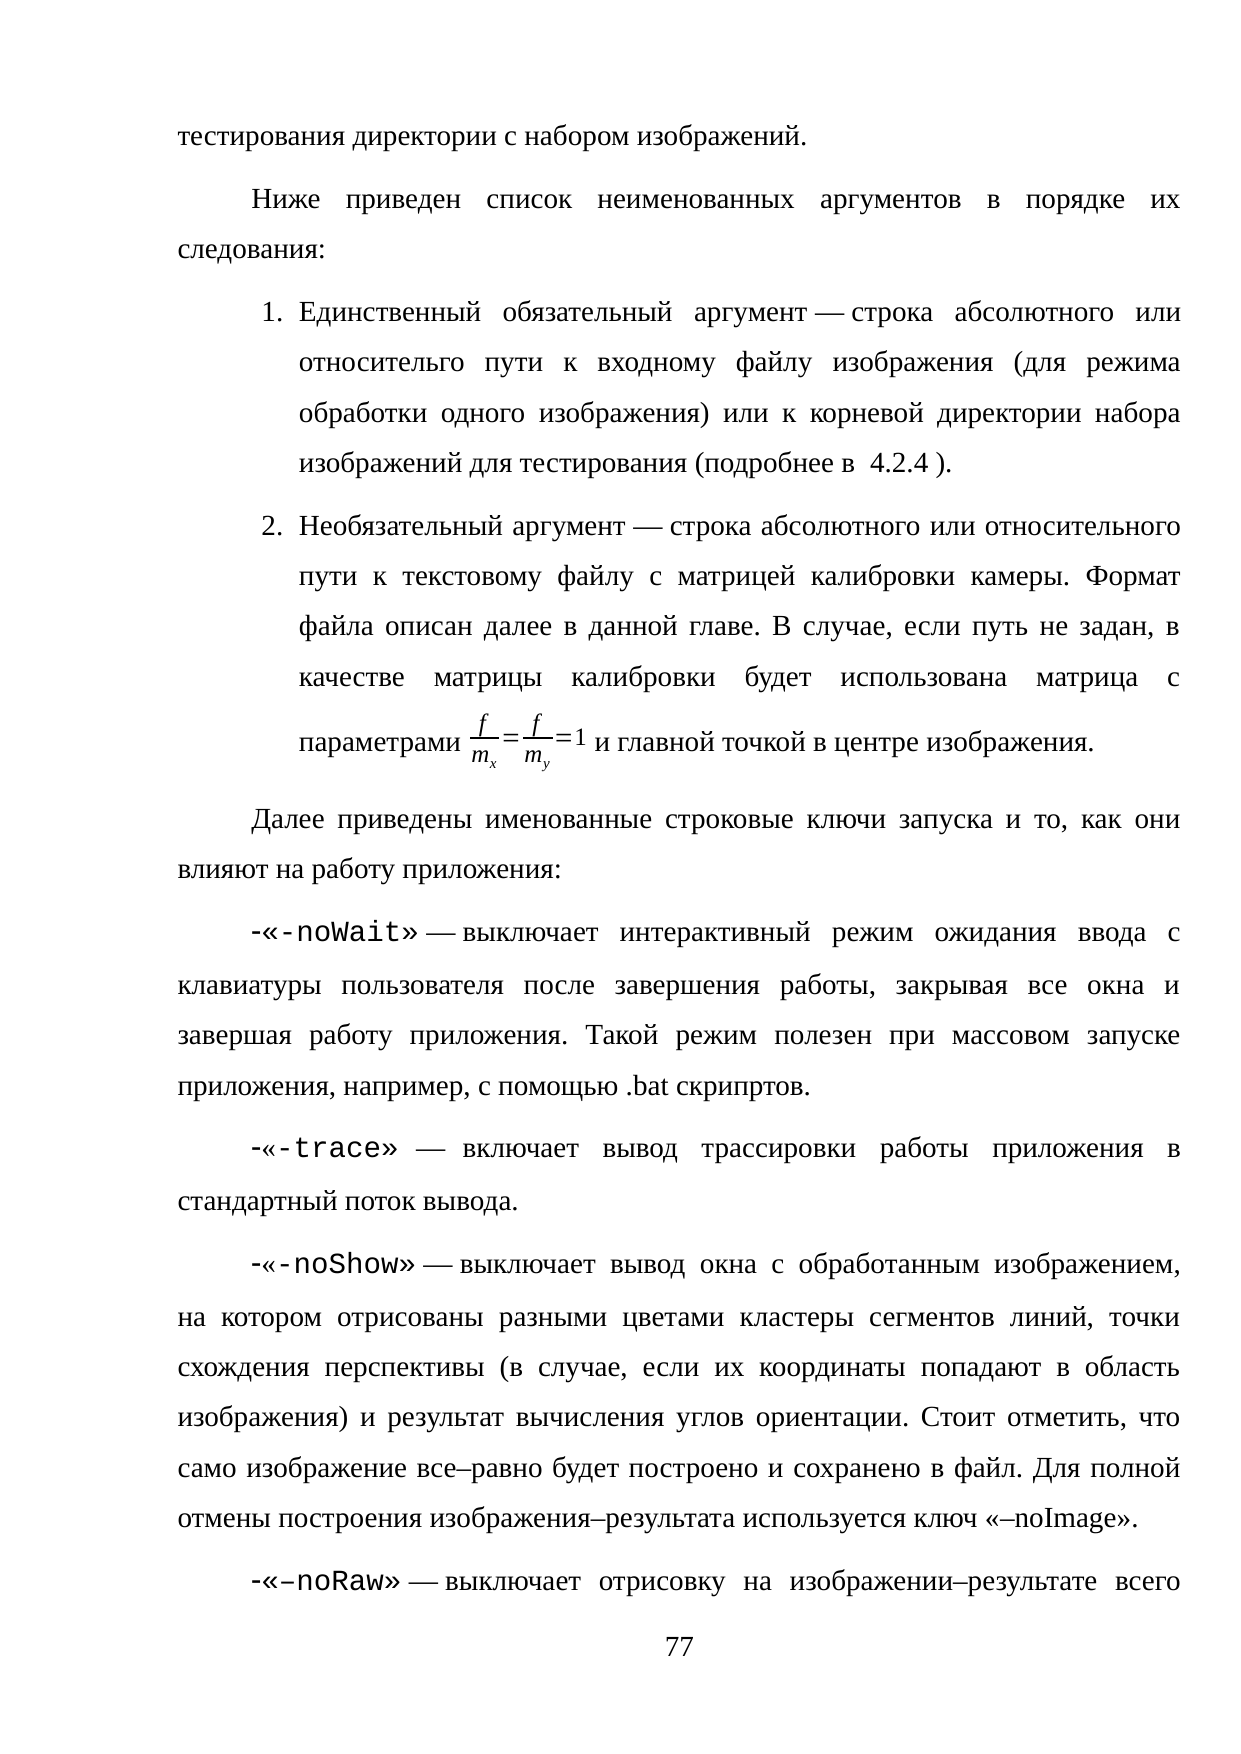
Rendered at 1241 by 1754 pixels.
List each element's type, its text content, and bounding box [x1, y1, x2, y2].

list Необязательный аргумент — строка абсолютного или относительного пути к текстовому файлу с матрицей калибровки камеры. Формат файла описан далее в данной главе. В случае, если путь не задан, в качестве матрицы калибровки будет использована матрица с параметрами и главной точкой в центре изображения. [261, 508, 1181, 772]
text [177, 118, 1181, 152]
list «-trace» — включает вывод трассировки работы приложения в стандартный поток вывода. [177, 1130, 1181, 1217]
list «-noShow» — выключает вывод окна с обработанным изображением, на котором отрисованы разными цветами кластеры сегментов линий, точки схождения перспективы (в случае, если их координаты попадают в область изображения) и результат вычисления углов ориентации. Стоит отметить, что само изображение все–равно будет построено и сохранено в файл. Для полной отмены построения изображения–результата используется ключ «–noImage». [177, 1246, 1181, 1534]
text Далее приведены именованные строковые ключи запуска и то, как они влияют на работу приложения: [177, 801, 1181, 885]
list «-noWait» — выключает интерактивный режим ожидания ввода с клавиатуры пользователя после завершения работы, закрывая все окна и завершая работу приложения. Такой режим полезен при массовом запуске приложения, например, с помощью .bat скрипртов. [177, 914, 1181, 1101]
text Ниже приведен список неименованных аргументов в порядке их следования: [177, 181, 1181, 265]
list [177, 1563, 1181, 1599]
list Единственный обязательный аргумент — строка абсолютного или относительго пути к входному файлу изображения (для режима обработки одного изображения) или к корневой директории набора изображений для тестирования (подробнее в 4.2.4 ). [261, 294, 1181, 478]
